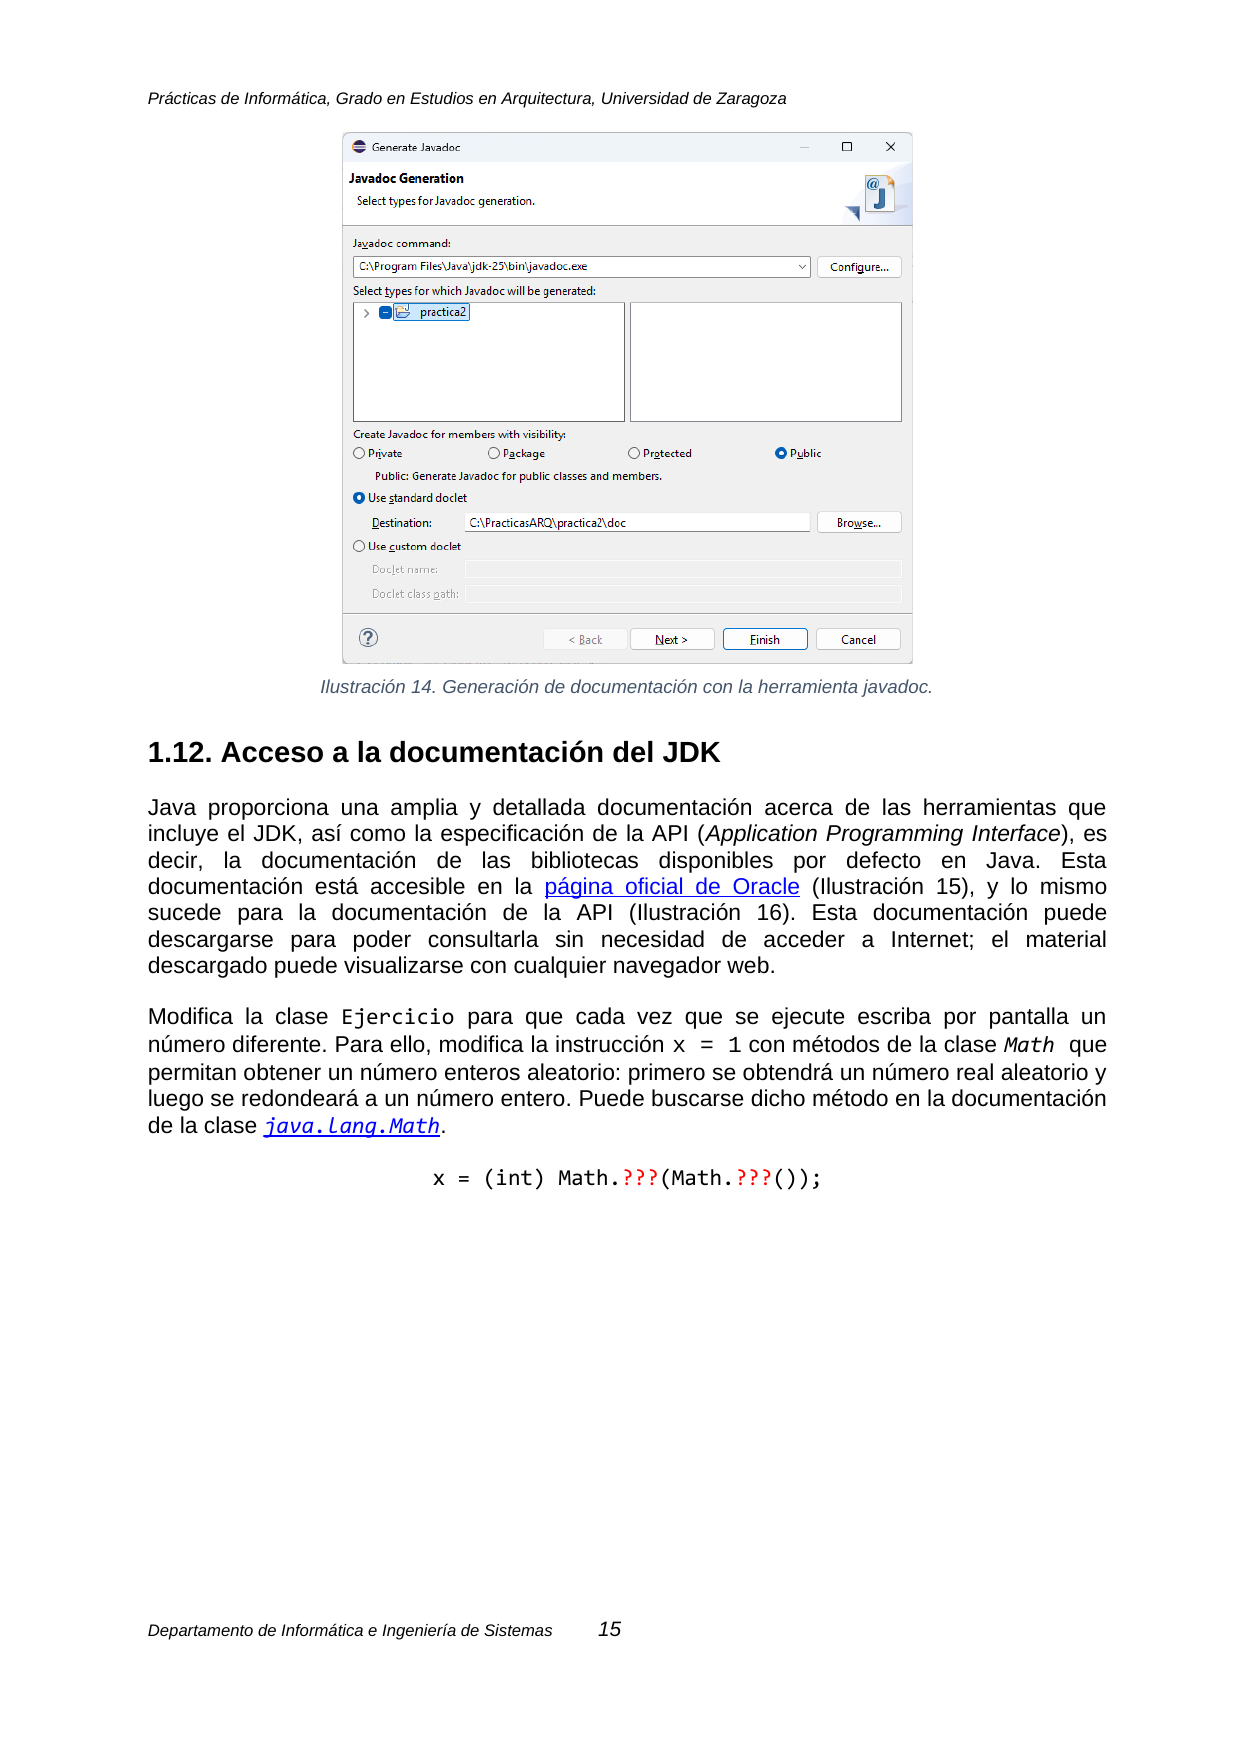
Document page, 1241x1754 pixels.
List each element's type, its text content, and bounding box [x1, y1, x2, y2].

picture [342, 132, 913, 664]
text x = (int) Math.???(Math.???()); [148, 1164, 1107, 1191]
text Modifica la clase Ejercicio para que cada vez que se ejecute escriba por pantalla un número diferente. Para ello, modifica la instrucción x = 1 con métodos de la clase Math que permitan obtener un número enteros aleatorio: primero se obtendrá un número real aleatorio y luego se redondeará a un número entero. Puede buscarse dicho método en la documentación de la clase java.lang.Math. [148, 1003, 1107, 1139]
text Ilustración 14. Generación de documentación con la herramienta javadoc. [148, 676, 1107, 698]
subtitle 1.12. Acceso a la documentación del JDK [148, 735, 1107, 769]
text Java proporciona una amplia y detallada documentación acerca de las herramientas que incluye el JDK, así como la especificación de la API (Application Programming Interface), es decir, la documentación de las bibliotecas disponibles por defecto en Java. Esta documentación está accesible en la página oficial de Oracle (Ilustración 15), y lo mismo sucede para la documentación de la API (Ilustración 16). Esta documentación puede descargarse para poder consultarla sin necesidad de acceder a Internet; el material descargado puede visualizarse con cualquier navegador web. [148, 794, 1107, 978]
